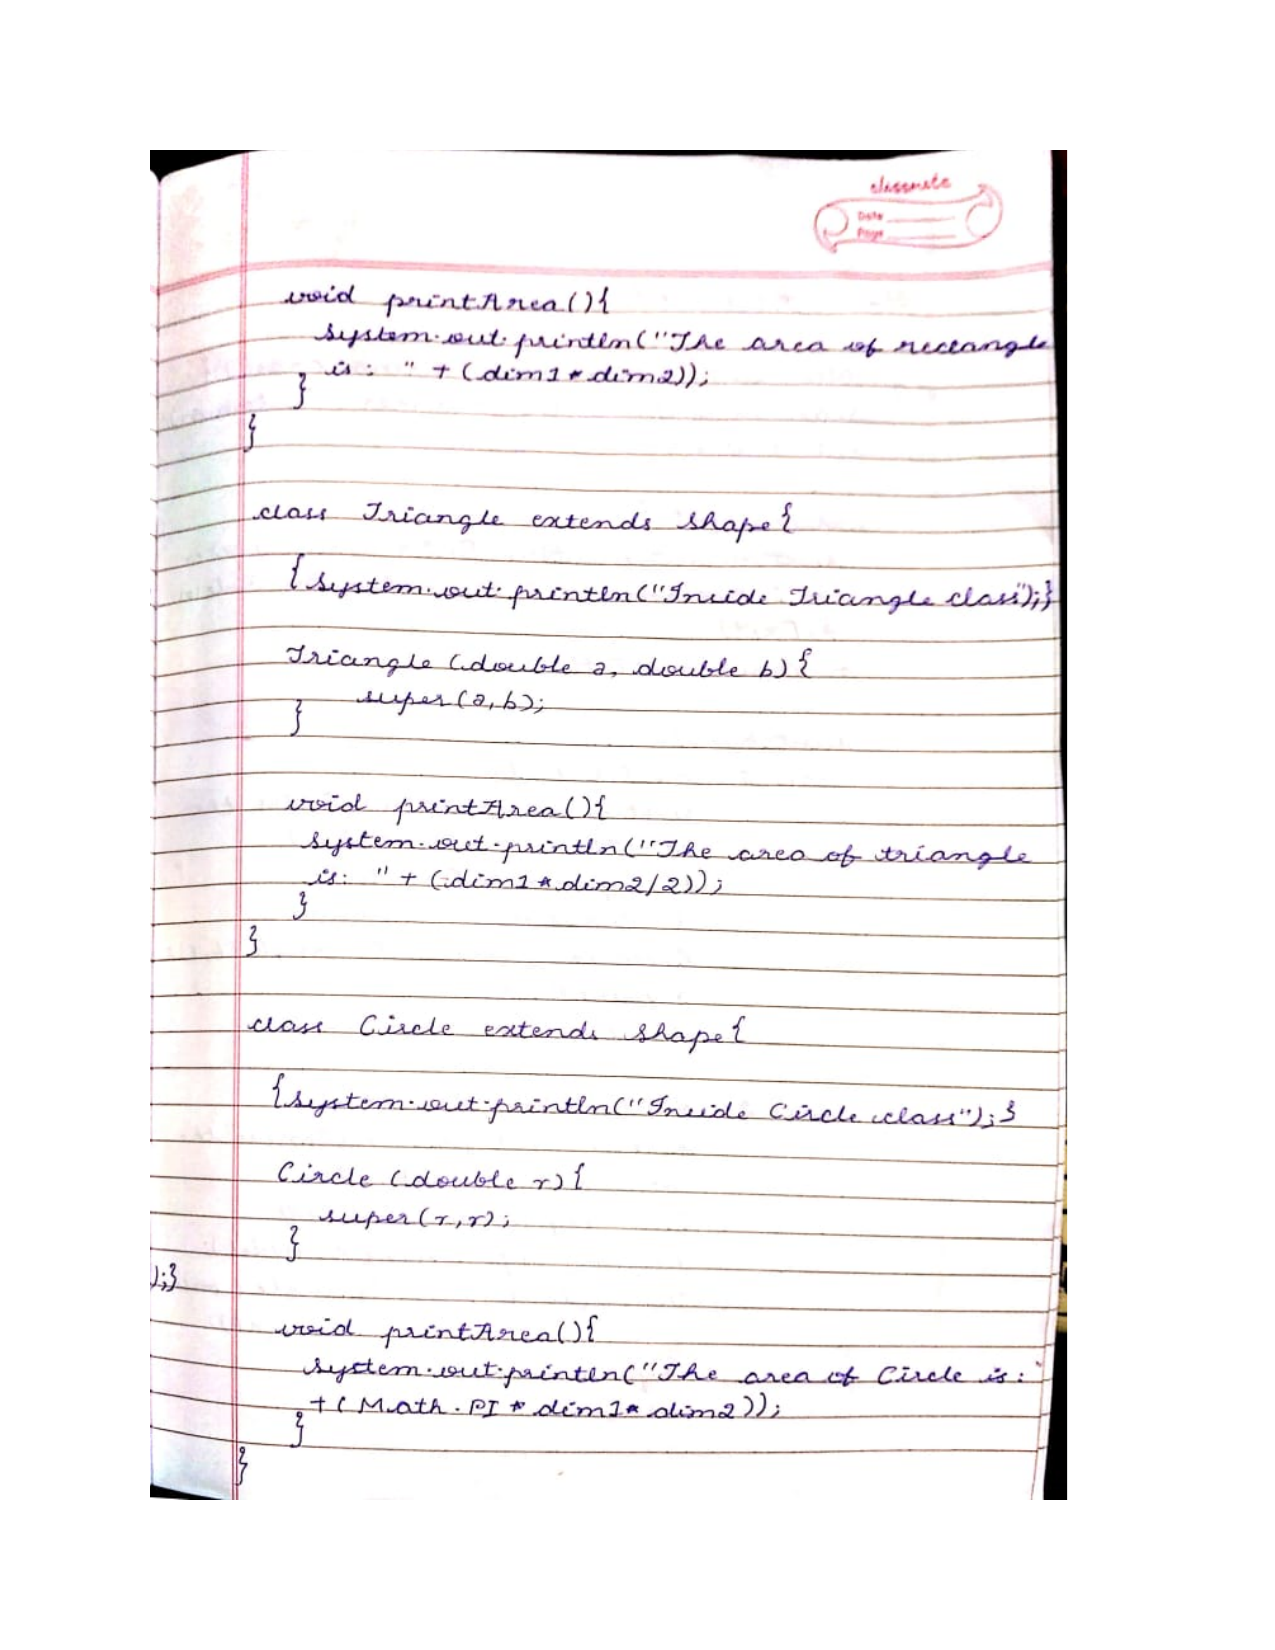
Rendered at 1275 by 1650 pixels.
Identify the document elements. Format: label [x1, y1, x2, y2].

picture [150, 150, 1068, 1500]
